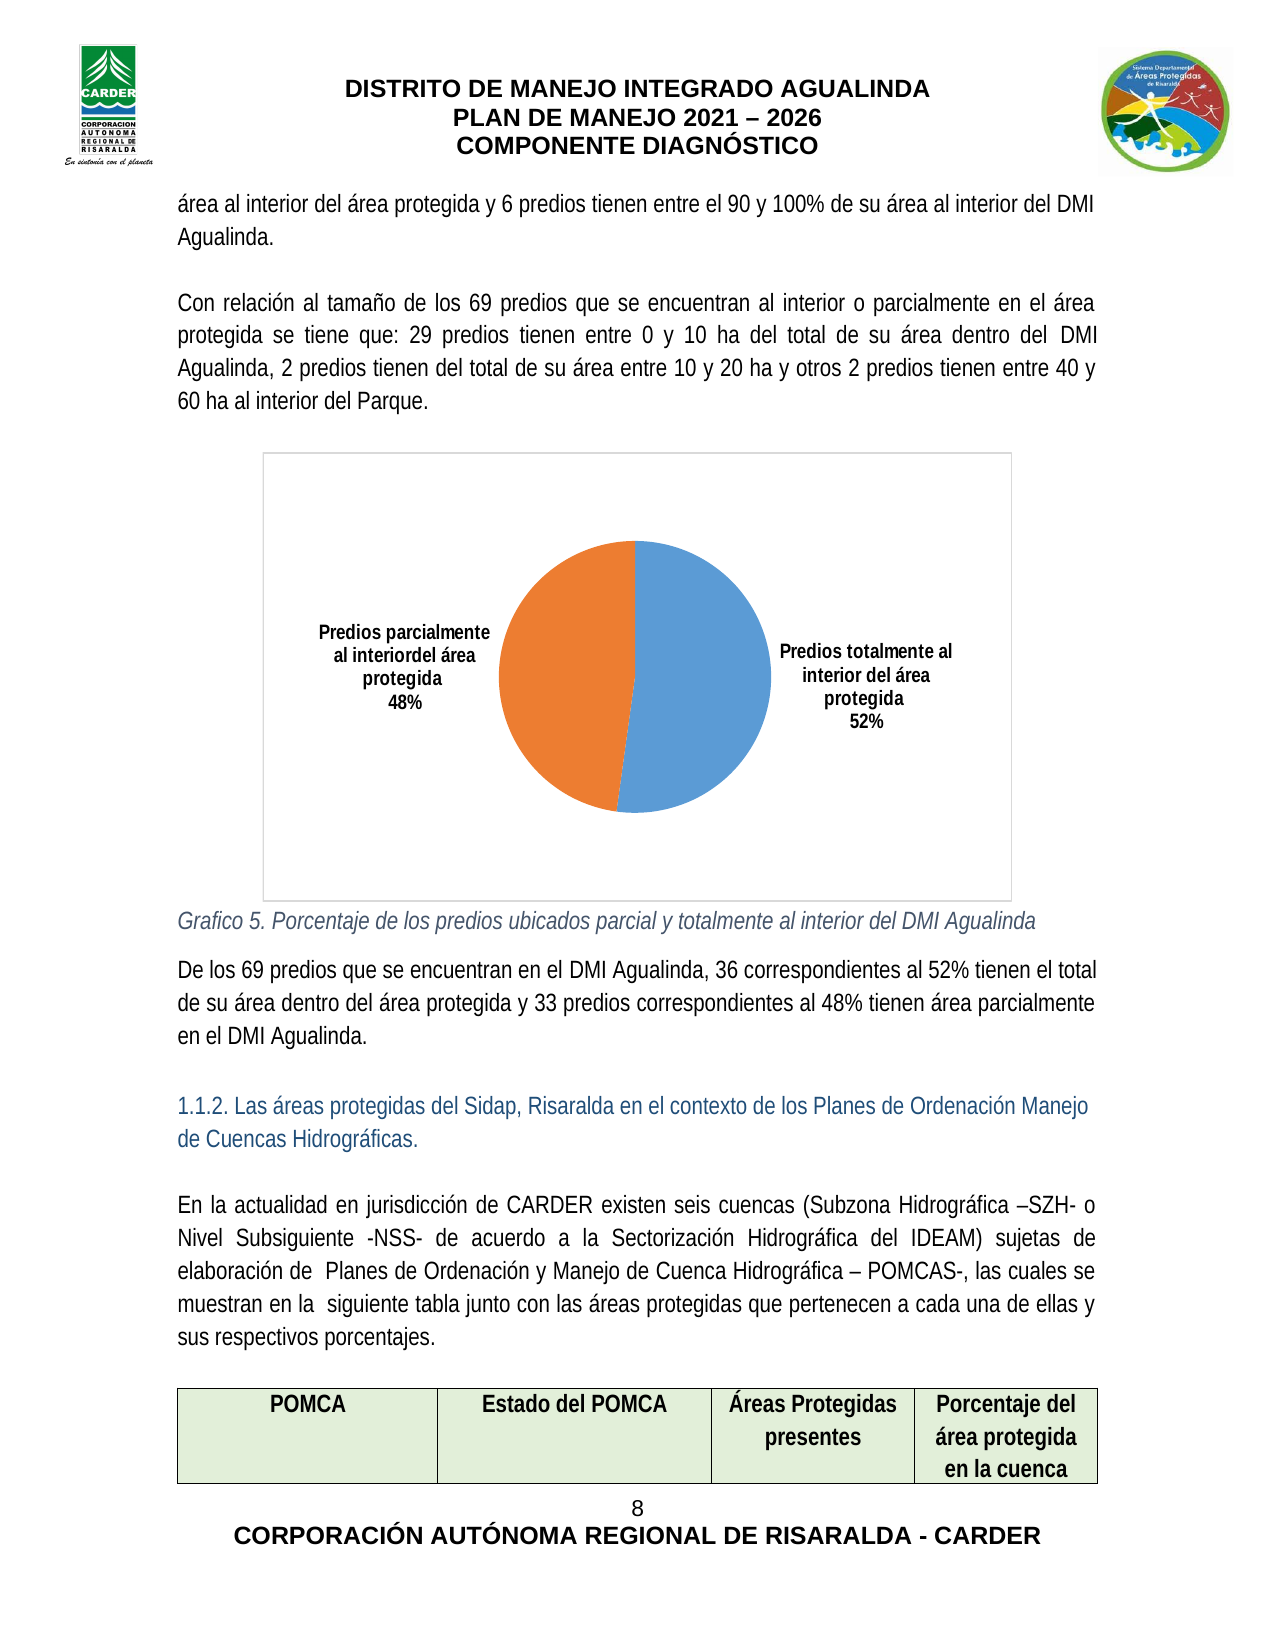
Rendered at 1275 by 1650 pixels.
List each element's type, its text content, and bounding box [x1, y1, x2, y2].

text Grafico 5. Porcentaje de los predios ubicados parcial y totalmente al interior del DMI Agualinda [177, 906, 1098, 934]
text De los 69 predios que se encuentran en el DMI Agualinda, 36 correspondientes al 52% tienen el total de su área dentro del área protegida y 33 predios correspondientes al 48% tienen área parcialmente en el DMI Agualinda. [177, 955, 1098, 1050]
table_header POMCA [178, 1389, 437, 1483]
picture [1097, 47, 1234, 177]
text Con relación al tamaño de los 69 predios que se encuentran al interior o parcialmente en el área protegida se tiene que: 29 predios tienen entre 0 y 10 ha del total de su área dentro del DMI Agualinda, 2 predios tienen del total de su área entre 10 y 20 ha y otros 2 predios tienen entre 40 y 60 ha al interior del Parque. [177, 287, 1098, 415]
picture [59, 37, 159, 176]
table_header Áreas Protegidas presentes [712, 1389, 914, 1483]
table_header Estado del POMCA [438, 1389, 711, 1483]
subtitle 1.1.2. Las áreas protegidas del Sidap, Risaralda en el contexto de los Planes de Ordenación Manejo de Cuencas Hidrográficas. [177, 1091, 1098, 1153]
table_header Porcentaje del área protegida en la cuenca (%) [915, 1389, 1097, 1483]
text En la actualidad en jurisdicción de CARDER existen seis cuencas (Subzona Hidrográfica –SZH- o Nivel Subsiguiente -NSS- de acuerdo a la Sectorización Hidrográfica del IDEAM) sujetas de elaboración de Planes de Ordenación y Manejo de Cuenca Hidrográfica – POMCAS-, las cuales se muestran en la siguiente tabla junto con las áreas protegidas que pertenecen a cada una de ellas y sus respectivos porcentajes. [177, 1190, 1098, 1350]
